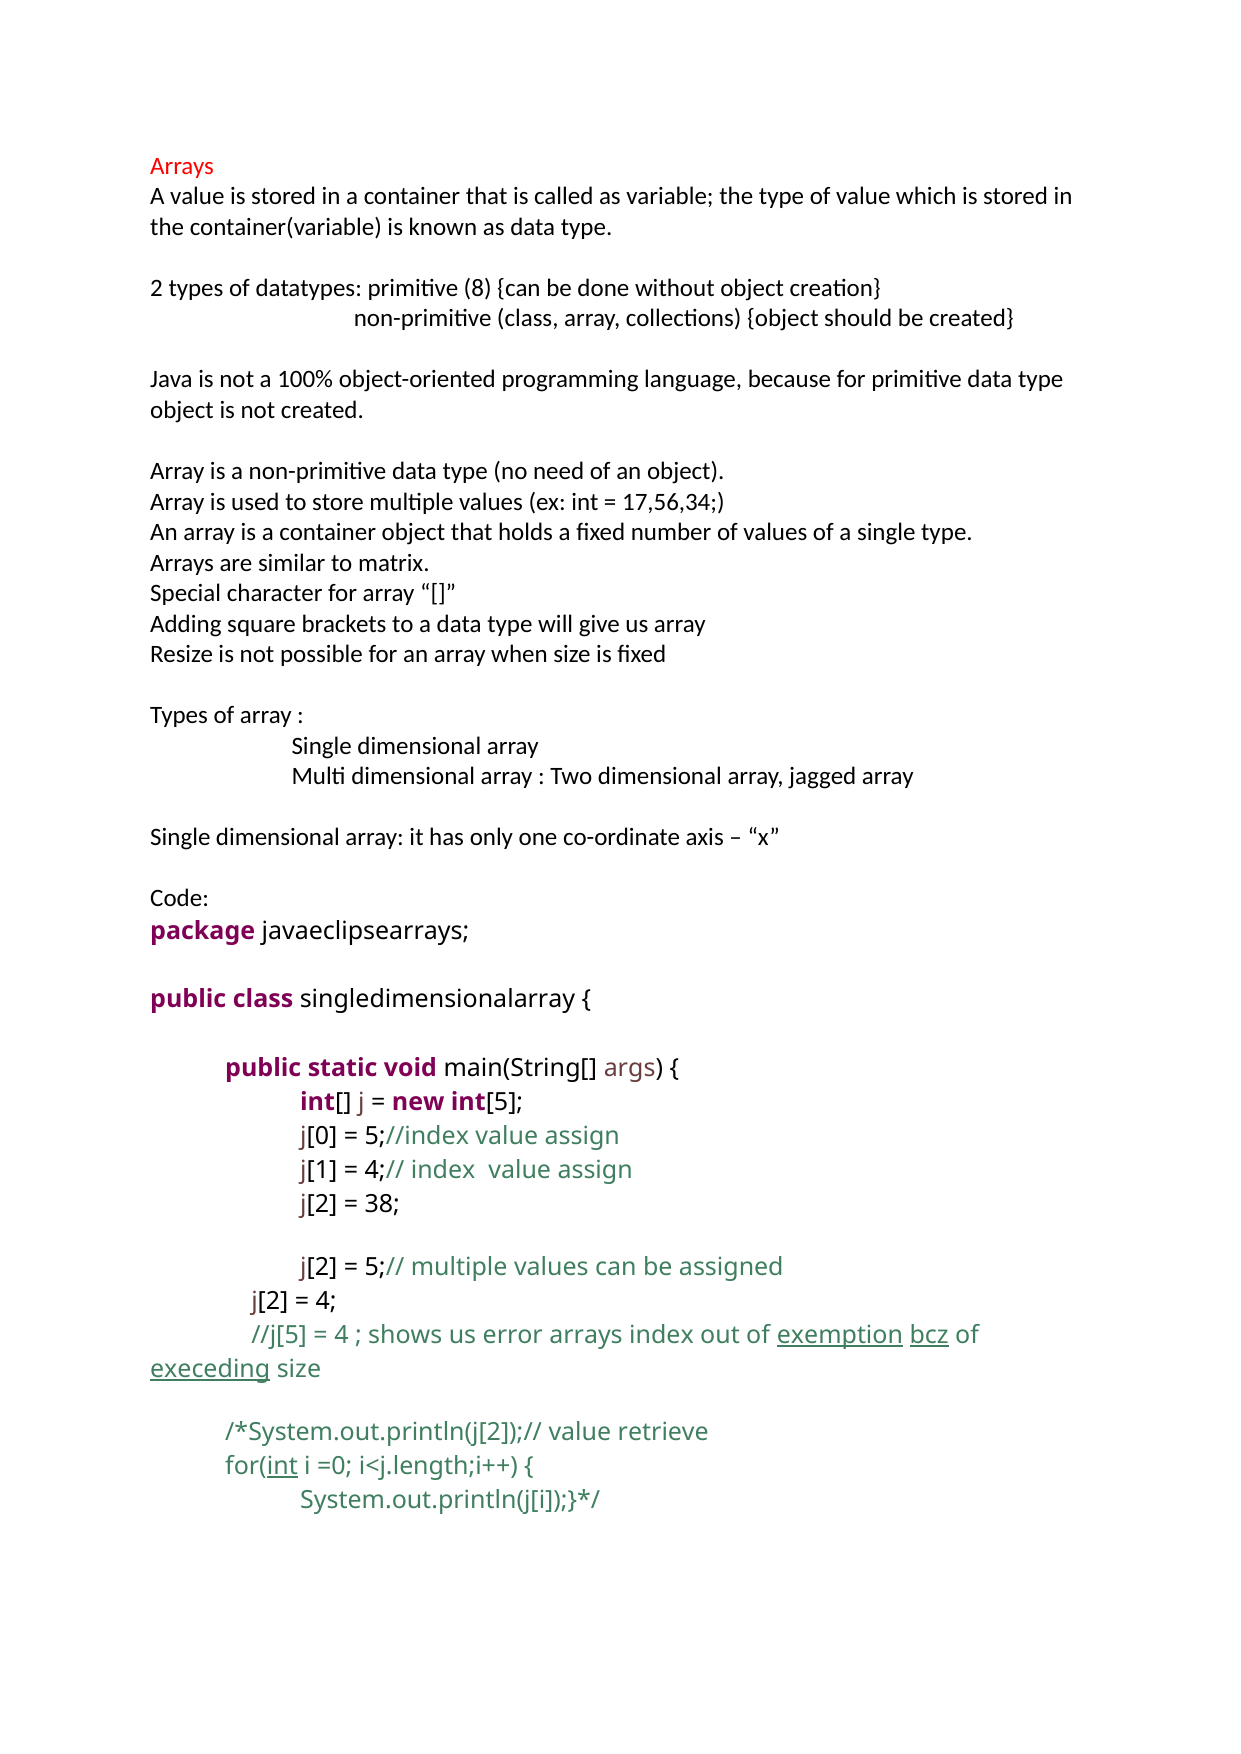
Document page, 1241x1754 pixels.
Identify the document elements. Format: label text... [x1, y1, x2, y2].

text j[2] = 4; [150, 1282, 1090, 1316]
text package javaeclipsearrays; [150, 913, 1090, 947]
text Arrays [150, 150, 1090, 181]
text int[] j = new int[5]; [150, 1083, 1090, 1117]
text non-primitive (class, array, collections) {object should be created} [150, 303, 1090, 333]
text Single dimensional array [150, 730, 1090, 760]
text //j[5] = 4 ; shows us error arrays index out of exemption bcz of execeding size [150, 1316, 1090, 1384]
text Array is used to store multiple values (ex: int = 17,56,34;) [150, 486, 1090, 516]
text j[2] = 5;// multiple values can be assigned [150, 1248, 1090, 1282]
text public class singledimensionalarray { [150, 981, 1090, 1015]
text Special character for array “[]” [150, 577, 1090, 608]
text Adding square brackets to a data type will give us array [150, 608, 1090, 638]
text Array is a non-primitive data type (no need of an object). [150, 455, 1090, 486]
text Single dimensional array: it has only one co-ordinate axis – “x” [150, 821, 1090, 852]
text Arrays are similar to matrix. [150, 547, 1090, 577]
text A value is stored in a container that is called as variable; the type of value which is stored in the container(variable) is known as data type. [150, 181, 1090, 242]
text System.out.println(j[i]);}*/ [150, 1481, 1090, 1516]
text for(int i =0; i<j.length;i++) { [150, 1447, 1090, 1481]
text j[2] = 38; [150, 1186, 1090, 1219]
text Types of array : [150, 699, 1090, 730]
text j[1] = 4;// index value assign [150, 1151, 1090, 1186]
text public static void main(String[] args) { [150, 1049, 1090, 1083]
text Multi dimensional array : Two dimensional array, jagged array [150, 760, 1090, 791]
text Java is not a 100% object-oriented programming language, because for primitive data type object is not created. [150, 364, 1090, 425]
text j[0] = 5;//index value assign [150, 1117, 1090, 1151]
text /*System.out.println(j[2]);// value retrieve [150, 1413, 1090, 1447]
text Code: [150, 882, 1090, 913]
text 2 types of datatypes: primitive (8) {can be done without object creation} [150, 272, 1090, 303]
text Resize is not possible for an array when size is fixed [150, 638, 1090, 669]
text An array is a container object that holds a fixed number of values of a single type. [150, 516, 1090, 547]
